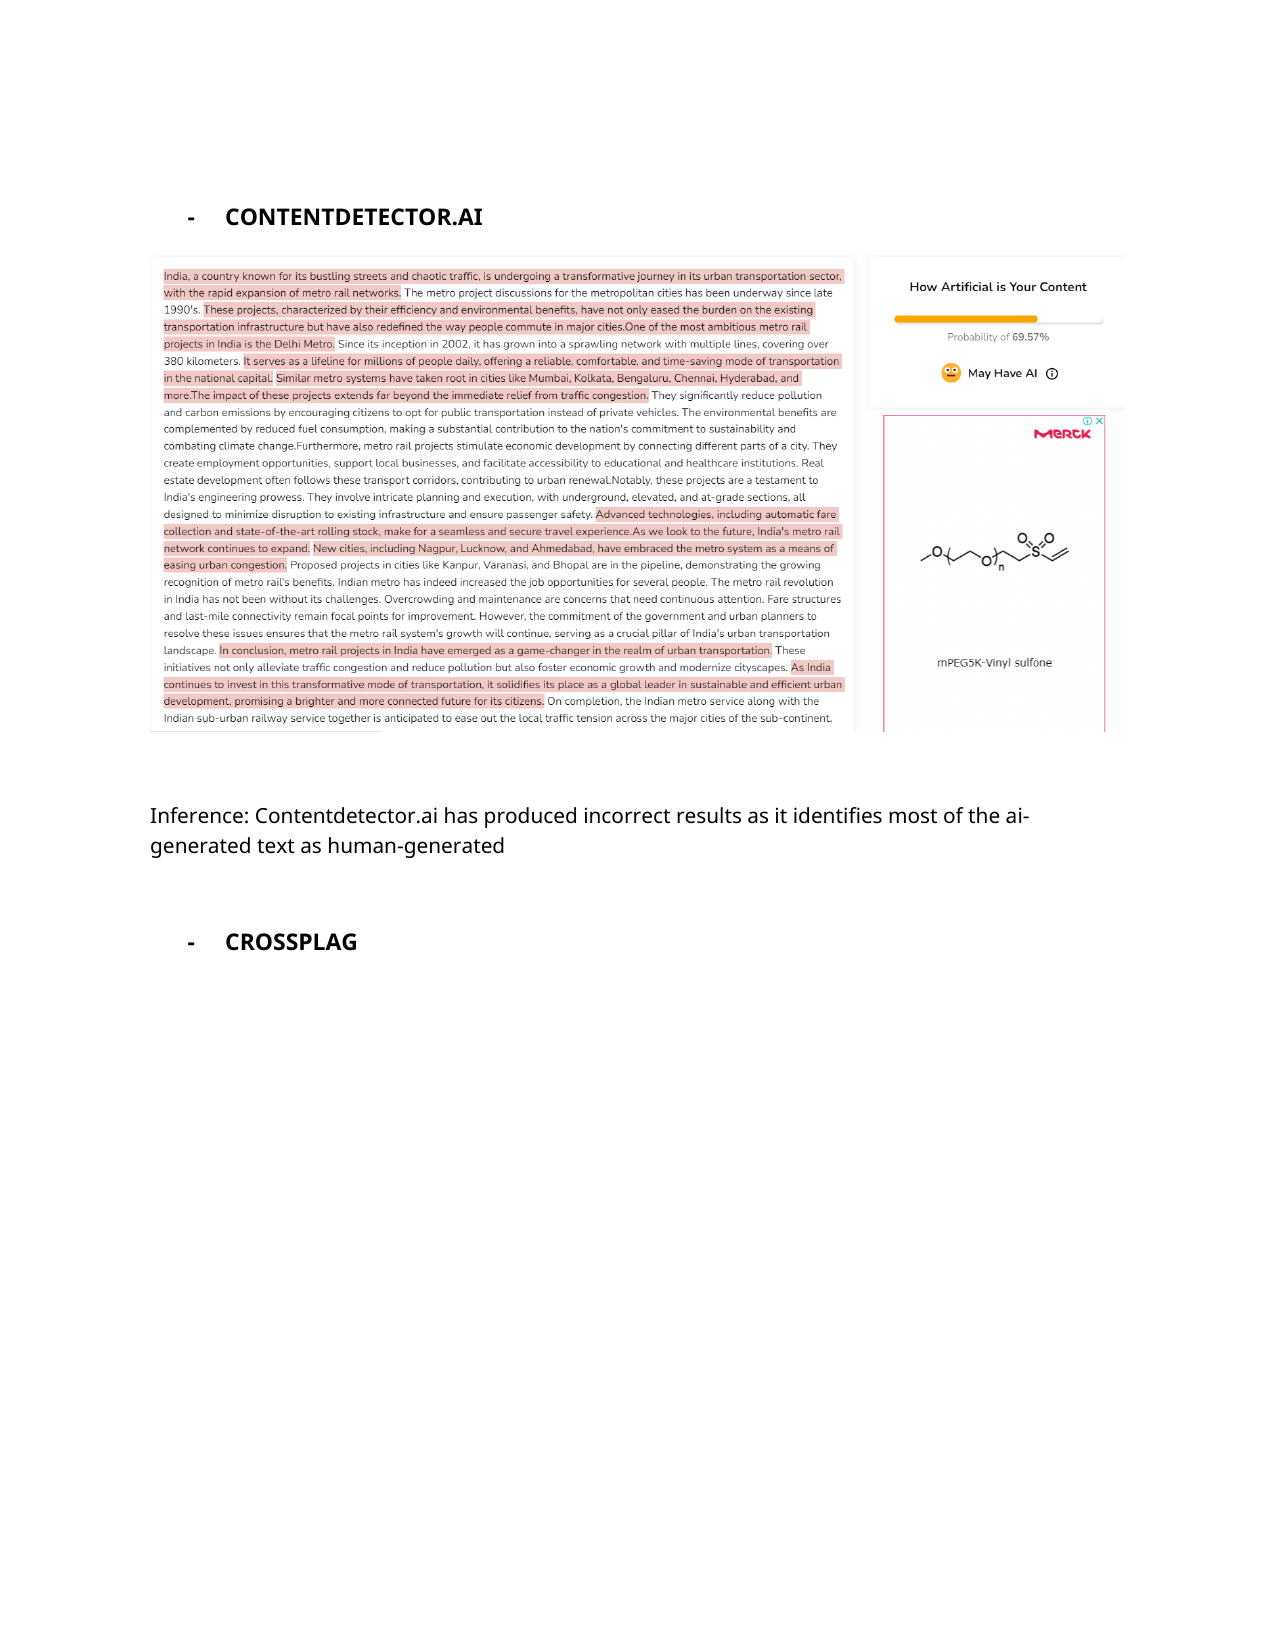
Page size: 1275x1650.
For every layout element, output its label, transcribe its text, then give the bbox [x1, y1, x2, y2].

text Inference: Contentdetector.ai has produced incorrect results as it identifies most of the ai-generated text as human-generated [150, 801, 1125, 860]
list CROSSPLAG [187, 926, 1125, 957]
list CONTENTDETECTOR.AI [187, 200, 1125, 232]
picture [150, 250, 1125, 732]
